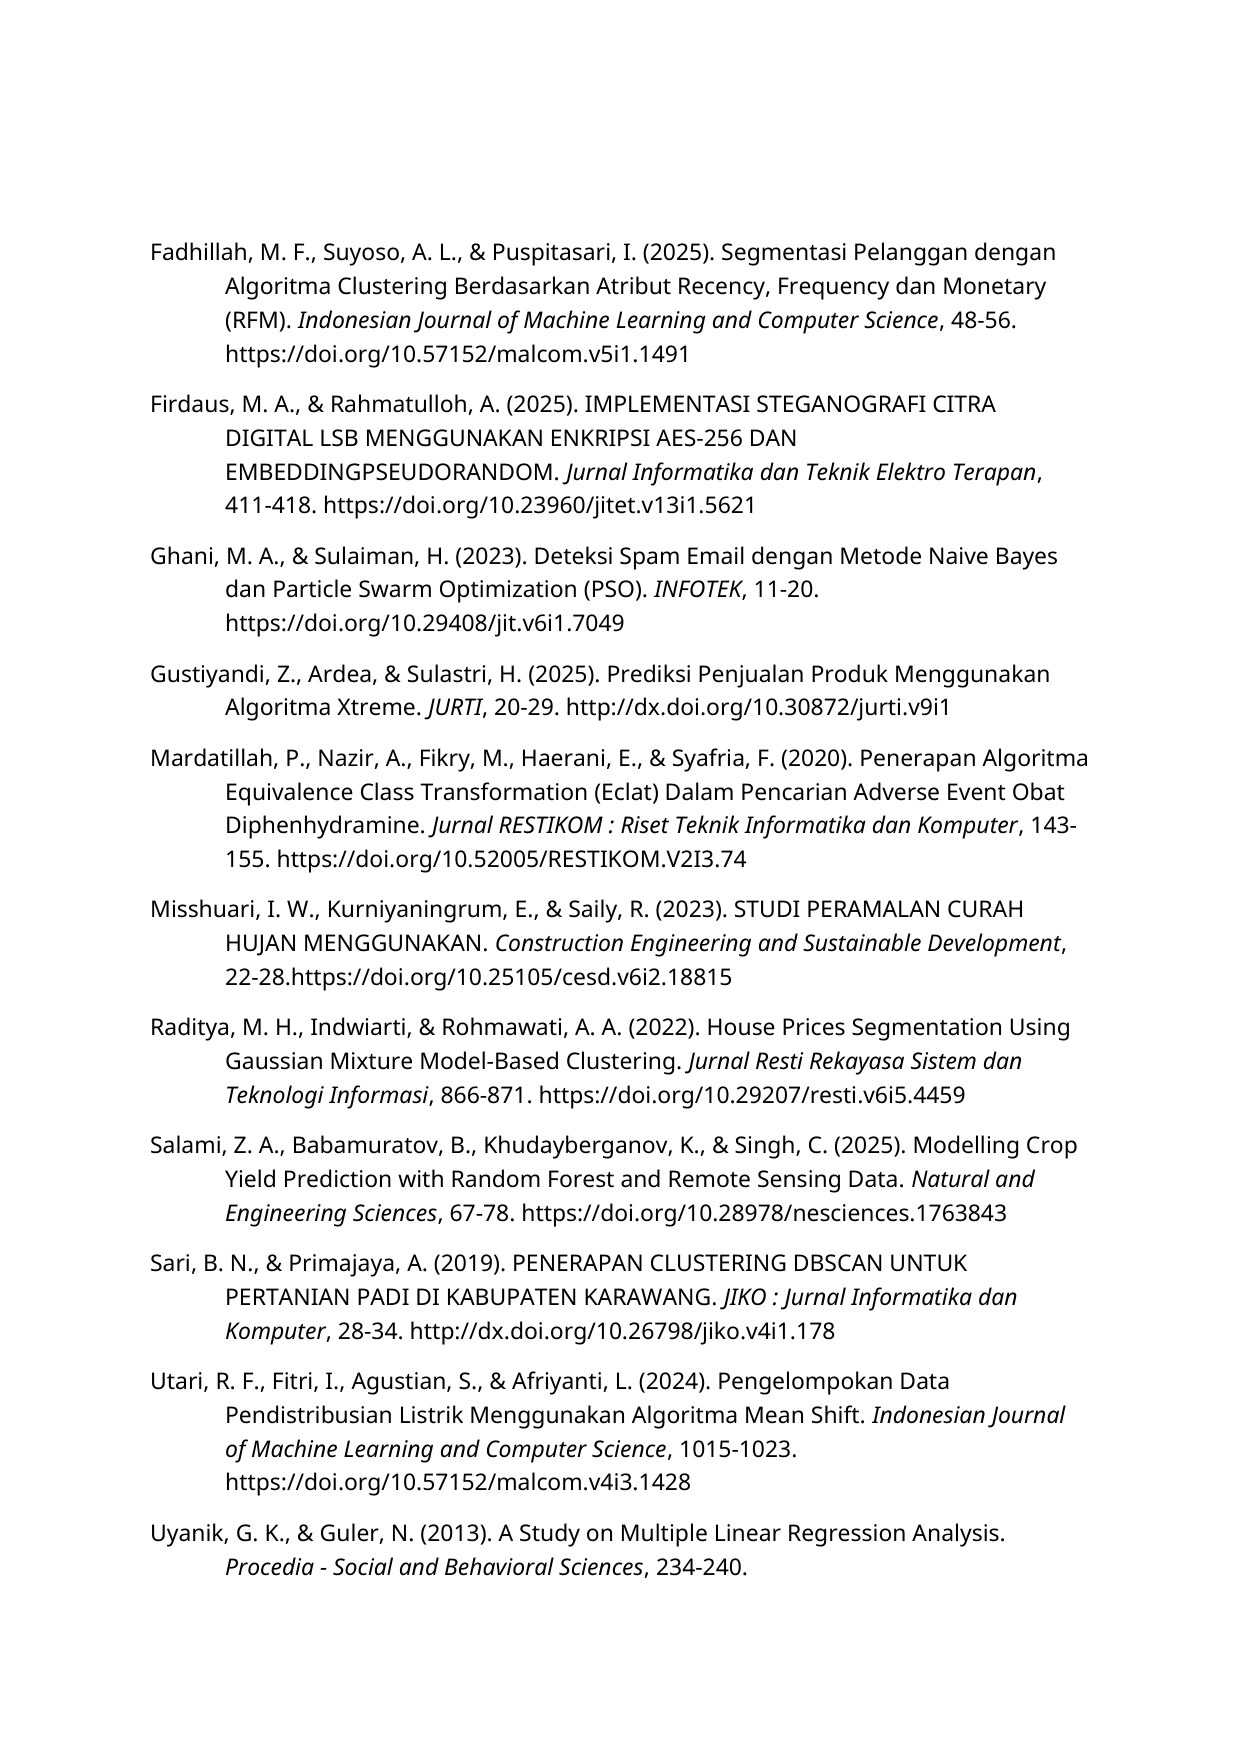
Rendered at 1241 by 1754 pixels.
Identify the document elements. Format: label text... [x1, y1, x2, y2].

text Firdaus, M. A., & Rahmatulloh, A. (2025). IMPLEMENTASI STEGANOGRAFI CITRA DIGITAL LSB MENGGUNAKAN ENKRIPSI AES-256 DAN EMBEDDINGPSEUDORANDOM. Jurnal Informatika dan Teknik Elektro Terapan, 411-418. https://doi.org/10.23960/jitet.v13i1.5621 [150, 388, 1090, 520]
text Sari, B. N., & Primajaya, A. (2019). PENERAPAN CLUSTERING DBSCAN UNTUK PERTANIAN PADI DI KABUPATEN KARAWANG. JIKO : Jurnal Informatika dan Komputer, 28-34. http://dx.doi.org/10.26798/jiko.v4i1.178 [150, 1247, 1090, 1346]
text Utari, R. F., Fitri, I., Agustian, S., & Afriyanti, L. (2024). Pengelompokan Data Pendistribusian Listrik Menggunakan Algoritma Mean Shift. Indonesian Journal of Machine Learning and Computer Science, 1015-1023. https://doi.org/10.57152/malcom.v4i3.1428 [150, 1365, 1090, 1497]
text Ghani, M. A., & Sulaiman, H. (2023). Deteksi Spam Email dengan Metode Naive Bayes dan Particle Swarm Optimization (PSO). INFOTEK, 11-20. https://doi.org/10.29408/jit.v6i1.7049 [150, 539, 1090, 638]
text Uyanik, G. K., & Guler, N. (2013). A Study on Multiple Linear Regression Analysis. Procedia - Social and Behavioral Sciences, 234-240. [150, 1517, 1090, 1582]
text Gustiyandi, Z., Ardea, & Sulastri, H. (2025). Prediksi Penjualan Produk Menggunakan Algoritma Xtreme. JURTI, 20-29. http://dx.doi.org/10.30872/jurti.v9i1 [150, 657, 1090, 722]
text Salami, Z. A., Babamuratov, B., Khudayberganov, K., & Singh, C. (2025). Modelling Crop Yield Prediction with Random Forest and Remote Sensing Data. Natural and Engineering Sciences, 67-78. https://doi.org/10.28978/nesciences.1763843 [150, 1129, 1090, 1228]
text Raditya, M. H., Indwiarti, & Rohmawati, A. A. (2022). House Prices Segmentation Using Gaussian Mixture Model-Based Clustering. Jurnal Resti Rekayasa Sistem dan Teknologi Informasi, 866-871. https://doi.org/10.29207/resti.v6i5.4459 [150, 1011, 1090, 1110]
text Mardatillah, P., Nazir, A., Fikry, M., Haerani, E., & Syafria, F. (2020). Penerapan Algoritma Equivalence Class Transformation (Eclat) Dalam Pencarian Adverse Event Obat Diphenhydramine. Jurnal RESTIKOM : Riset Teknik Informatika dan Komputer, 143-155. https://doi.org/10.52005/RESTIKOM.V2I3.74 [150, 742, 1090, 874]
text Fadhillah, M. F., Suyoso, A. L., & Puspitasari, I. (2025). Segmentasi Pelanggan dengan Algoritma Clustering Berdasarkan Atribut Recency, Frequency dan Monetary (RFM). Indonesian Journal of Machine Learning and Computer Science, 48-56. https://doi.org/10.57152/malcom.v5i1.1491 [150, 236, 1090, 369]
text Misshuari, I. W., Kurniyaningrum, E., & Saily, R. (2023). STUDI PERAMALAN CURAH HUJAN MENGGUNAKAN. Construction Engineering and Sustainable Development, 22-28.https://doi.org/10.25105/cesd.v6i2.18815 [150, 893, 1090, 992]
